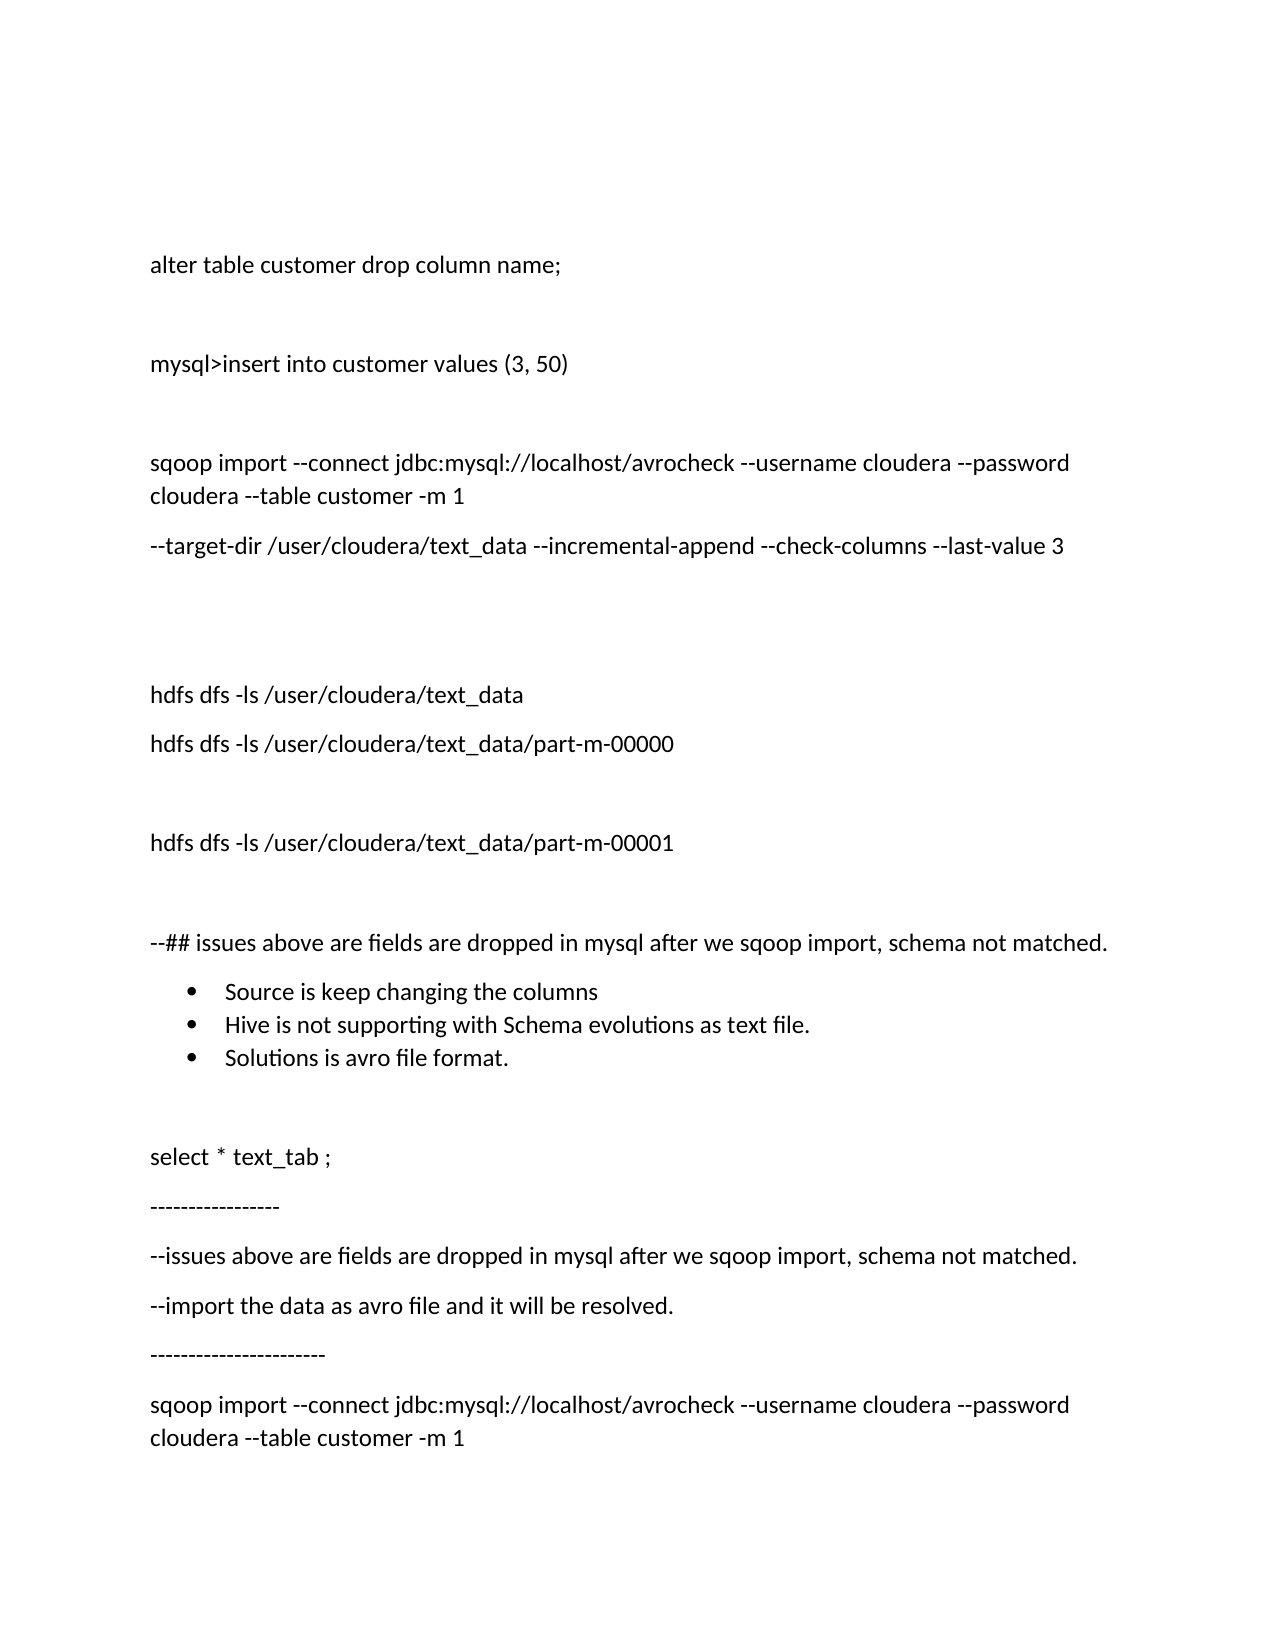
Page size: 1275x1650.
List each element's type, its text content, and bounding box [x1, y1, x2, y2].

text mysql>insert into customer values (3, 50) [150, 348, 1125, 379]
list Solutions is avro file format. [187, 1042, 1125, 1073]
text --## issues above are fields are dropped in mysql after we sqoop import, schema not matched. [150, 927, 1125, 957]
text alter table customer drop column name; [150, 249, 1125, 280]
text select * text_tab ; [150, 1141, 1125, 1172]
text --issues above are fields are dropped in mysql after we sqoop import, schema not matched. [150, 1240, 1125, 1271]
text --target-dir /user/cloudera/text_data --incremental-append --check-columns --last-value 3 [150, 530, 1125, 561]
text ----------------------- [150, 1339, 1125, 1370]
list Source is keep changing the columns [187, 976, 1125, 1007]
text sqoop import --connect jdbc:mysql://localhost/avrocheck --username cloudera --password cloudera --table customer -m 1 [150, 447, 1125, 511]
text --import the data as avro file and it will be resolved. [150, 1290, 1125, 1321]
text hdfs dfs -ls /user/cloudera/text_data [150, 679, 1125, 709]
text ----------------- [150, 1191, 1125, 1221]
text hdfs dfs -ls /user/cloudera/text_data/part-m-00001 [150, 827, 1125, 858]
list Hive is not supporting with Schema evolutions as text file. [187, 1009, 1125, 1040]
text hdfs dfs -ls /user/cloudera/text_data/part-m-00000 [150, 728, 1125, 759]
text sqoop import --connect jdbc:mysql://localhost/avrocheck --username cloudera --password cloudera --table customer -m 1 [150, 1389, 1125, 1453]
